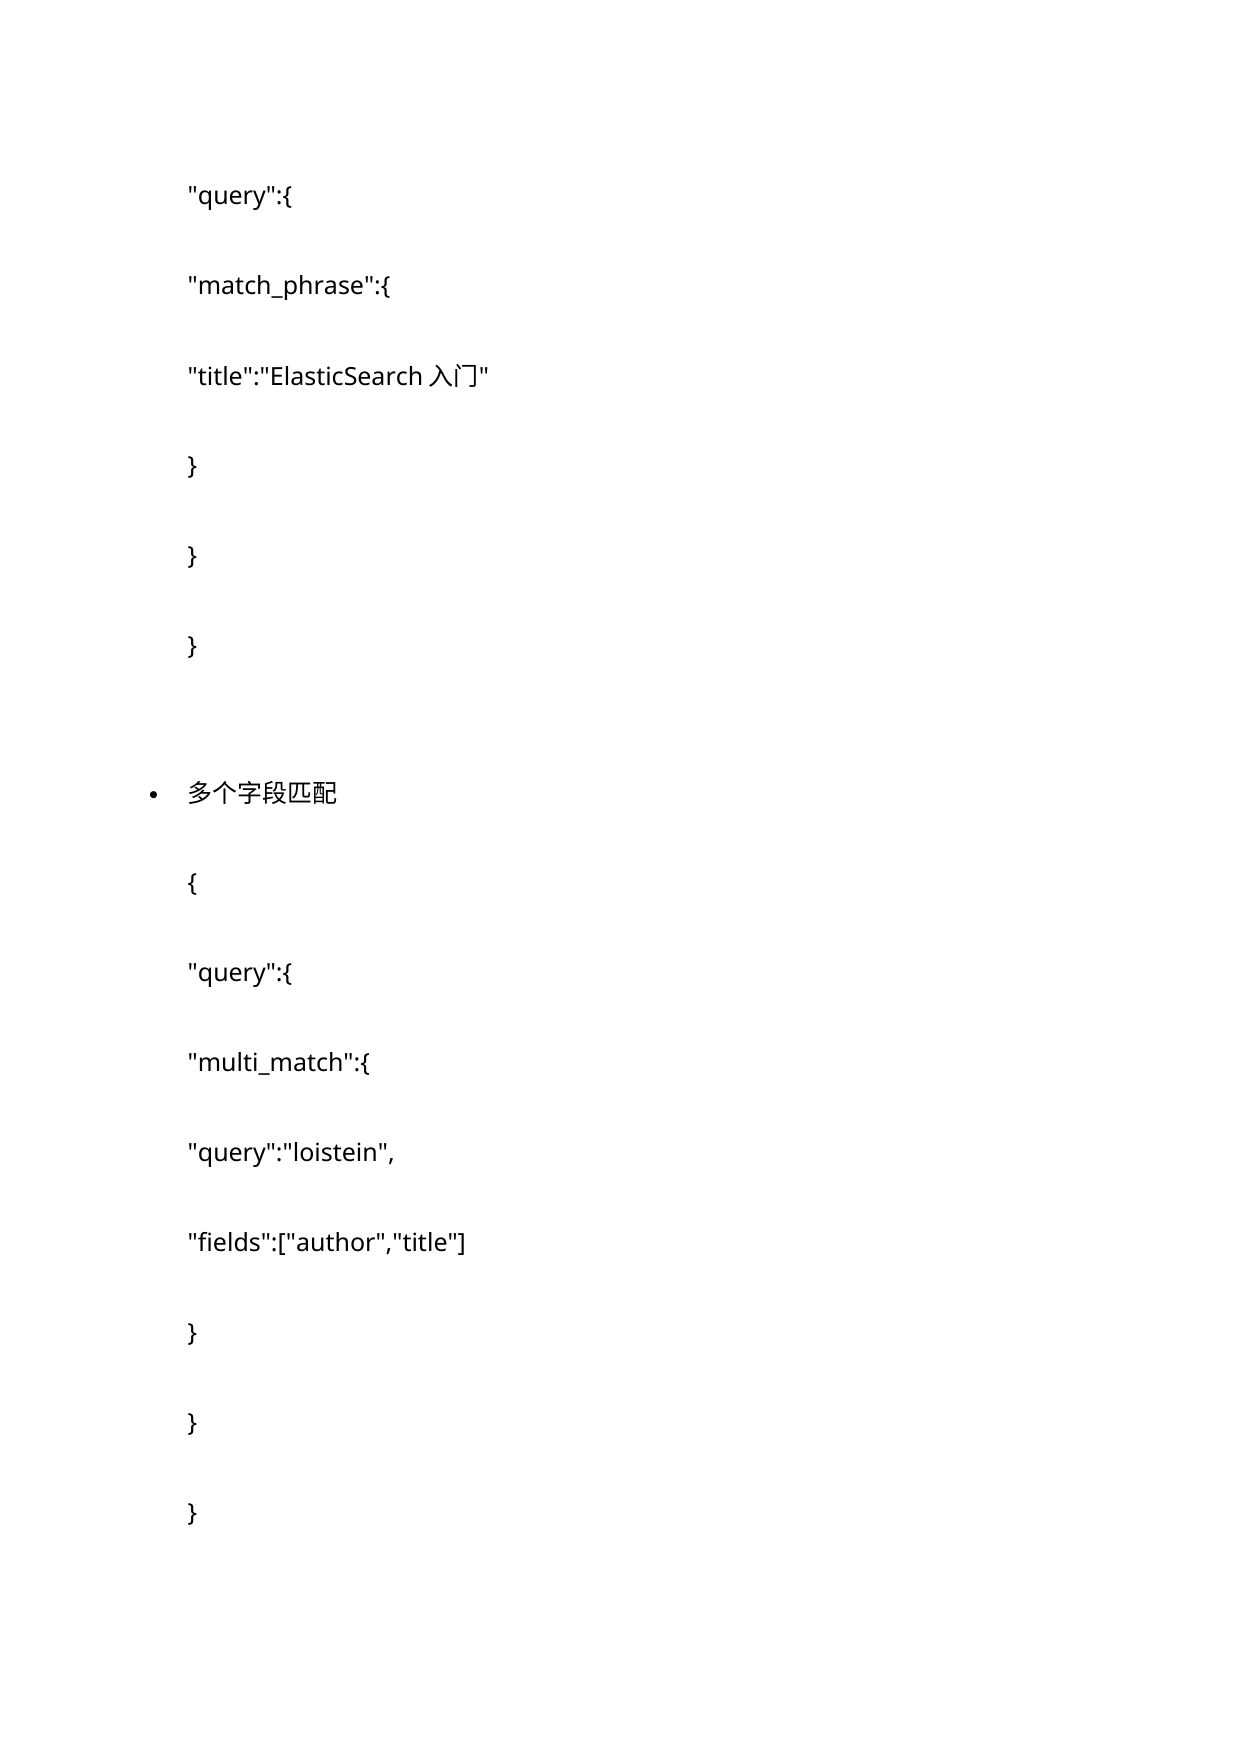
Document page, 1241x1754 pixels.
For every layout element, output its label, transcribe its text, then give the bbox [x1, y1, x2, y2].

text } [187, 1479, 1053, 1544]
text "query":{ [187, 939, 1053, 1004]
text "title":"ElasticSearch入门" [187, 342, 1053, 407]
text "match_phrase":{ [187, 252, 1053, 317]
text } [187, 1389, 1053, 1454]
text "query":"loistein", [187, 1119, 1053, 1184]
text "query":{ [187, 162, 1053, 227]
text "fields":["author","title"] [187, 1209, 1053, 1274]
text } [187, 612, 1053, 677]
text { [187, 849, 1053, 914]
text } [187, 432, 1053, 497]
text "multi_match":{ [187, 1029, 1053, 1094]
text } [187, 1299, 1053, 1364]
list 多个字段匹配 [150, 759, 1053, 824]
text } [187, 522, 1053, 587]
